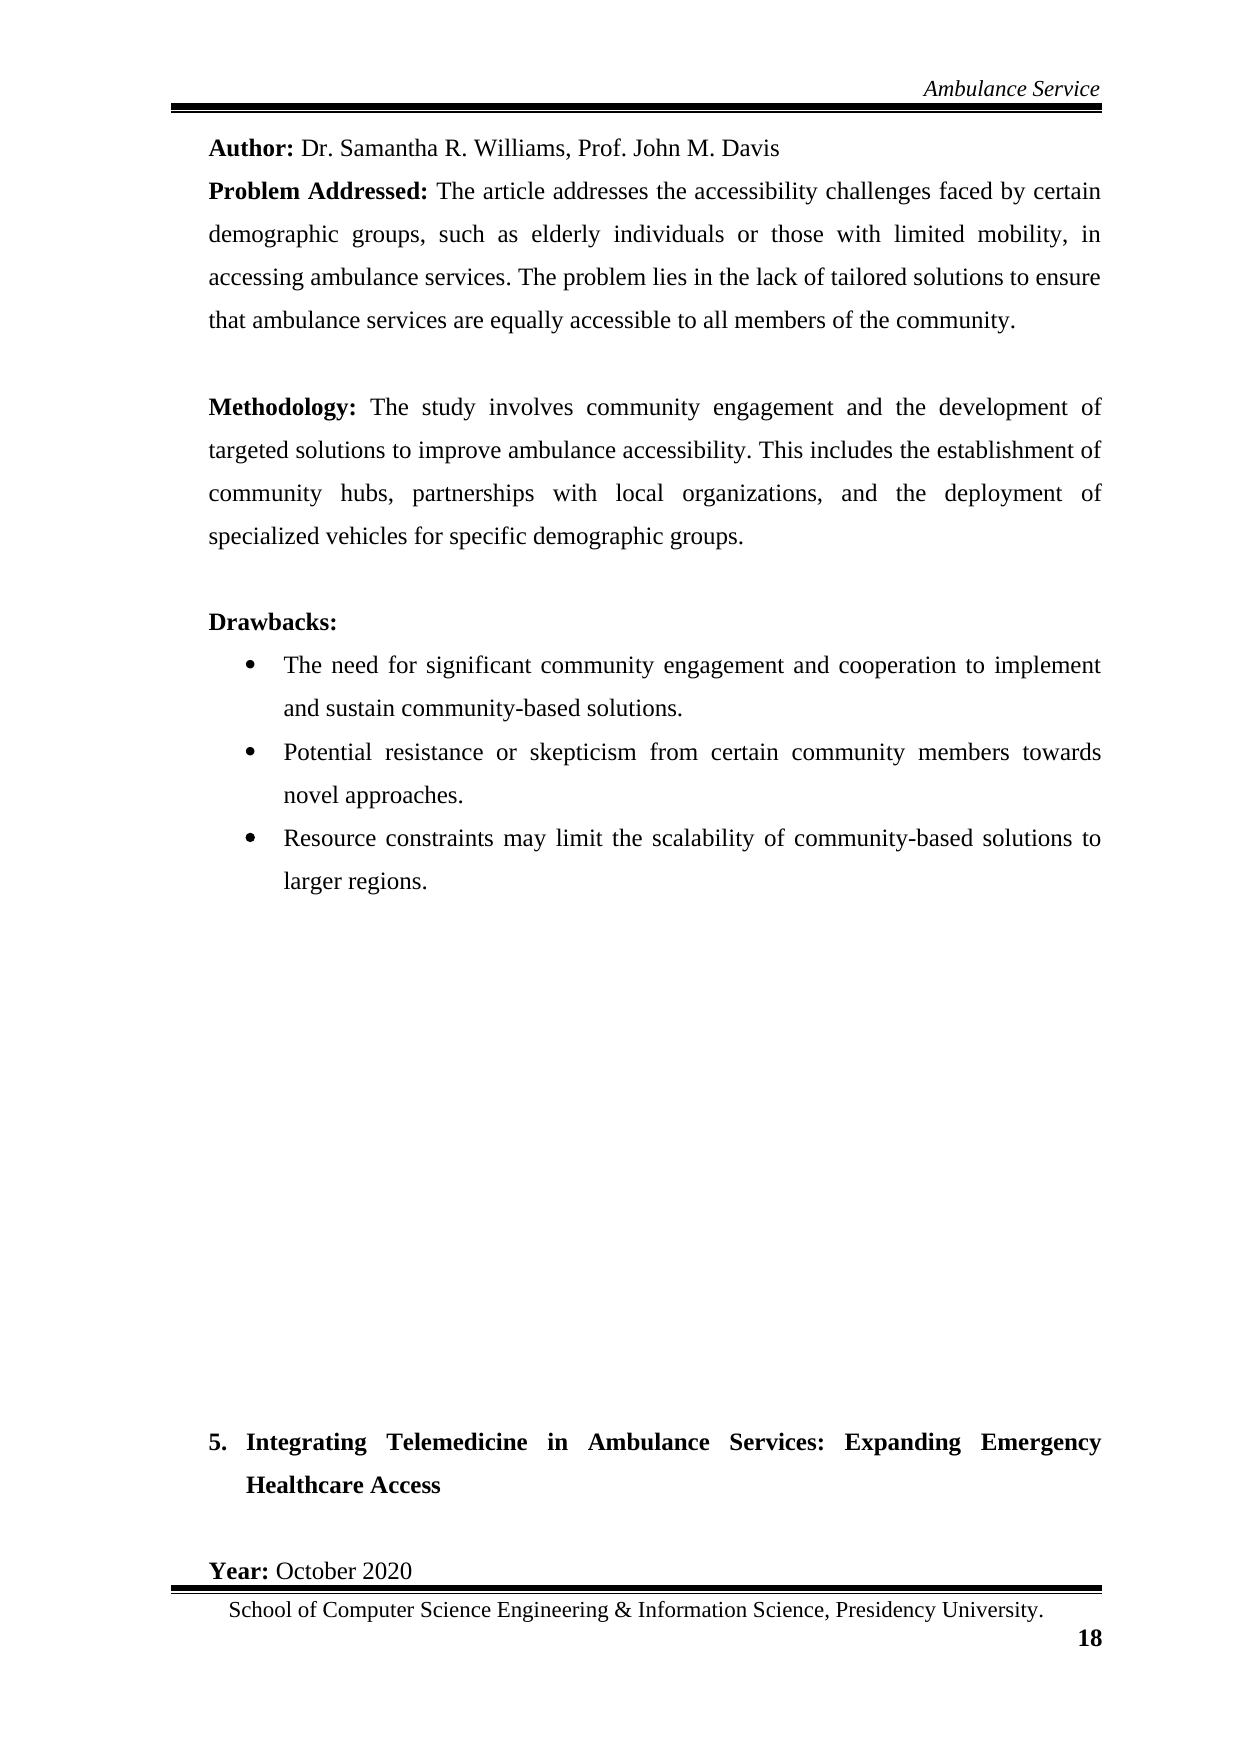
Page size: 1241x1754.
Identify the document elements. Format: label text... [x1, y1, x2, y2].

list Potential resistance or skepticism from certain community members towards novel approaches. [246, 737, 1102, 808]
text Methodology: The study involves community engagement and the development of targeted solutions to improve ambulance accessibility. This includes the establishment of community hubs, partnerships with local organizations, and the deployment of specialized vehicles for specific demographic groups. [208, 392, 1102, 550]
text Year: October 2020 [208, 1556, 1102, 1585]
text Author: Dr. Samantha R. Williams, Prof. John M. Davis [208, 133, 1102, 162]
list The need for significant community engagement and cooperation to implement and sustain community-based solutions. [246, 650, 1102, 722]
text Drawbacks: [208, 607, 1102, 636]
list Integrating Telemedicine in Ambulance Services: Expanding Emergency Healthcare Access [208, 1427, 1102, 1498]
list Resource constraints may limit the scalability of community-based solutions to larger regions. [246, 823, 1102, 895]
text Problem Addressed: The article addresses the accessibility challenges faced by certain demographic groups, such as elderly individuals or those with limited mobility, in accessing ambulance services. The problem lies in the lack of tailored solutions to ensure that ambulance services are equally accessible to all members of the community. [208, 176, 1102, 334]
